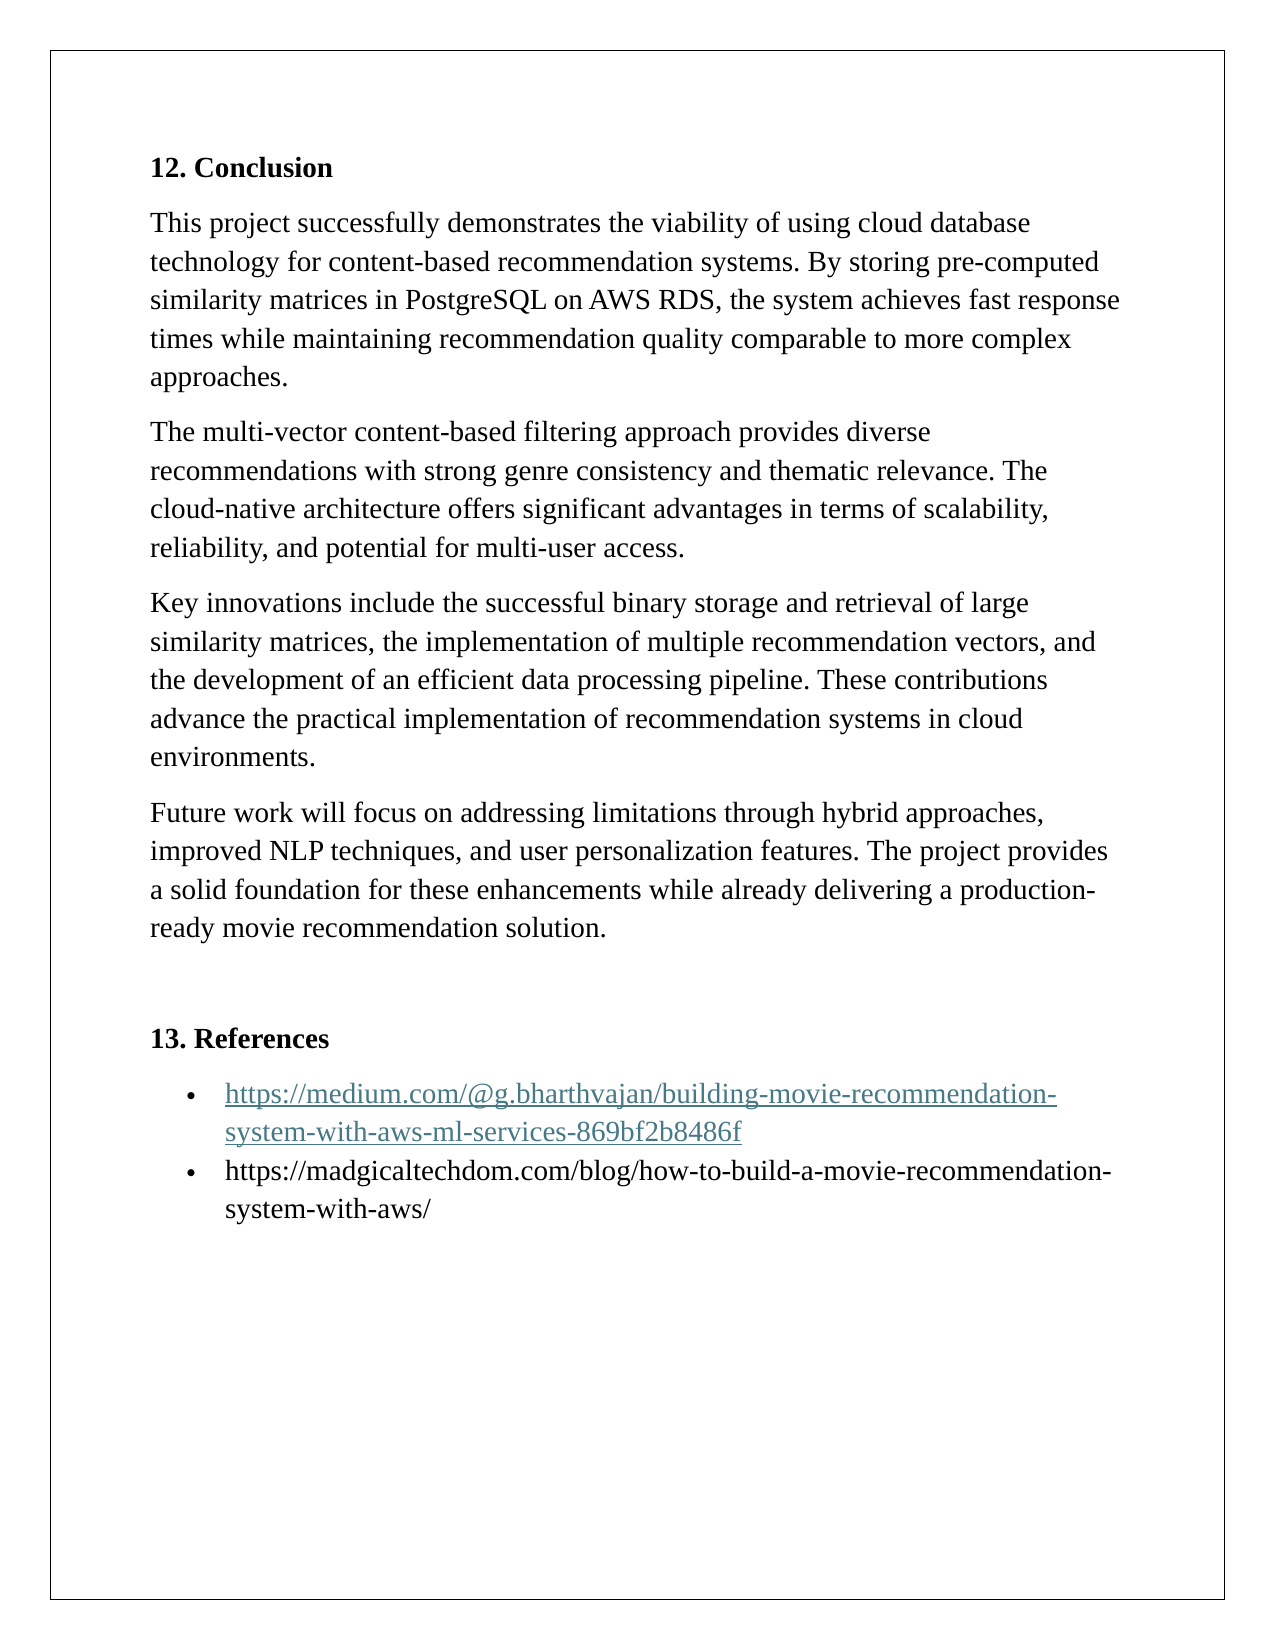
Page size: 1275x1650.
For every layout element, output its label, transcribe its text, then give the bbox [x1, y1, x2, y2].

list https://madgicaltechdom.com/blog/how-to-build-a-movie-recommendation-system-with-aws/ [187, 1153, 1125, 1225]
text 13. References [150, 1021, 1125, 1054]
text Key innovations include the successful binary storage and retrieval of large similarity matrices, the implementation of multiple recommendation vectors, and the development of an efficient data processing pipeline. These contributions advance the practical implementation of recommendation systems in cloud environments. [150, 585, 1125, 773]
text This project successfully demonstrates the viability of using cloud database technology for content-based recommendation systems. By storing pre-computed similarity matrices in PostgreSQL on AWS RDS, the system achieves fast response times while maintaining recommendation quality comparable to more complex approaches. [150, 205, 1125, 393]
text 12. Conclusion [150, 150, 1125, 183]
text The multi-vector content-based filtering approach provides diverse recommendations with strong genre consistency and thematic relevance. The cloud-native architecture offers significant advantages in terms of scalability, reliability, and potential for multi-user access. [150, 414, 1125, 564]
text Future work will focus on addressing limitations through hybrid approaches, improved NLP techniques, and user personalization features. The project provides a solid foundation for these enhancements while already delivering a production-ready movie recommendation solution. [150, 795, 1125, 944]
list https://medium.com/@g.bharthvajan/building-movie-recommendation-system-with-aws-ml-services-869bf2b8486f [187, 1076, 1125, 1148]
